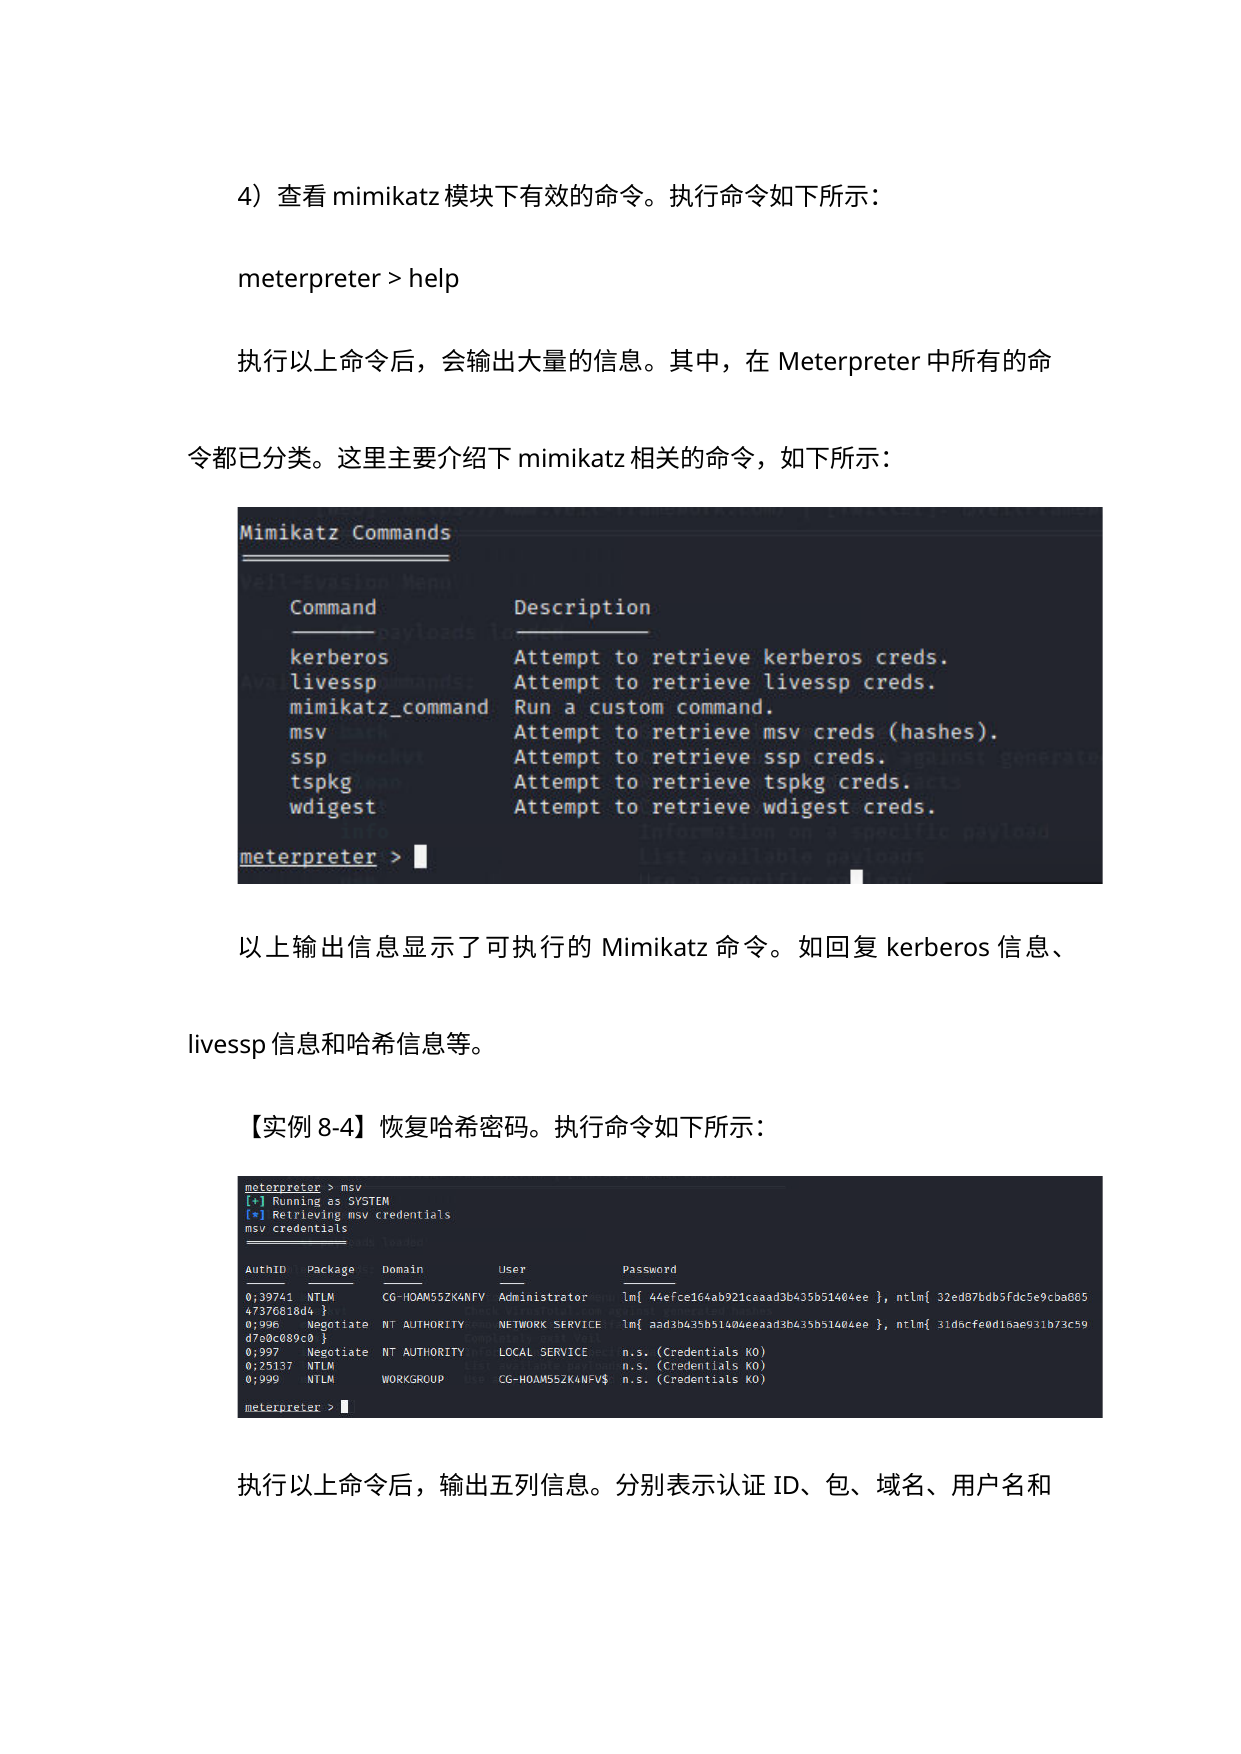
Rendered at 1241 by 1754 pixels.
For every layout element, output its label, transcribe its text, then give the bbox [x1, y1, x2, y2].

text 以上输出信息显示了可执行的Mimikatz命令。如回复kerberos信息、livessp信息和哈希信息等。 [187, 913, 1053, 1075]
picture [237, 507, 1103, 884]
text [187, 1451, 1053, 1516]
text meterpreter > help [187, 245, 1053, 310]
text 【实例8-4】恢复哈希密码。执行命令如下所示： [187, 1093, 1053, 1158]
picture [237, 1176, 1103, 1418]
text 4）查看mimikatz模块下有效的命令。执行命令如下所示： [187, 162, 1053, 227]
text 执行以上命令后，会输出大量的信息。其中，在Meterpreter中所有的命令都已分类。这里主要介绍下mimikatz相关的命令，如下所示： [187, 327, 1053, 489]
